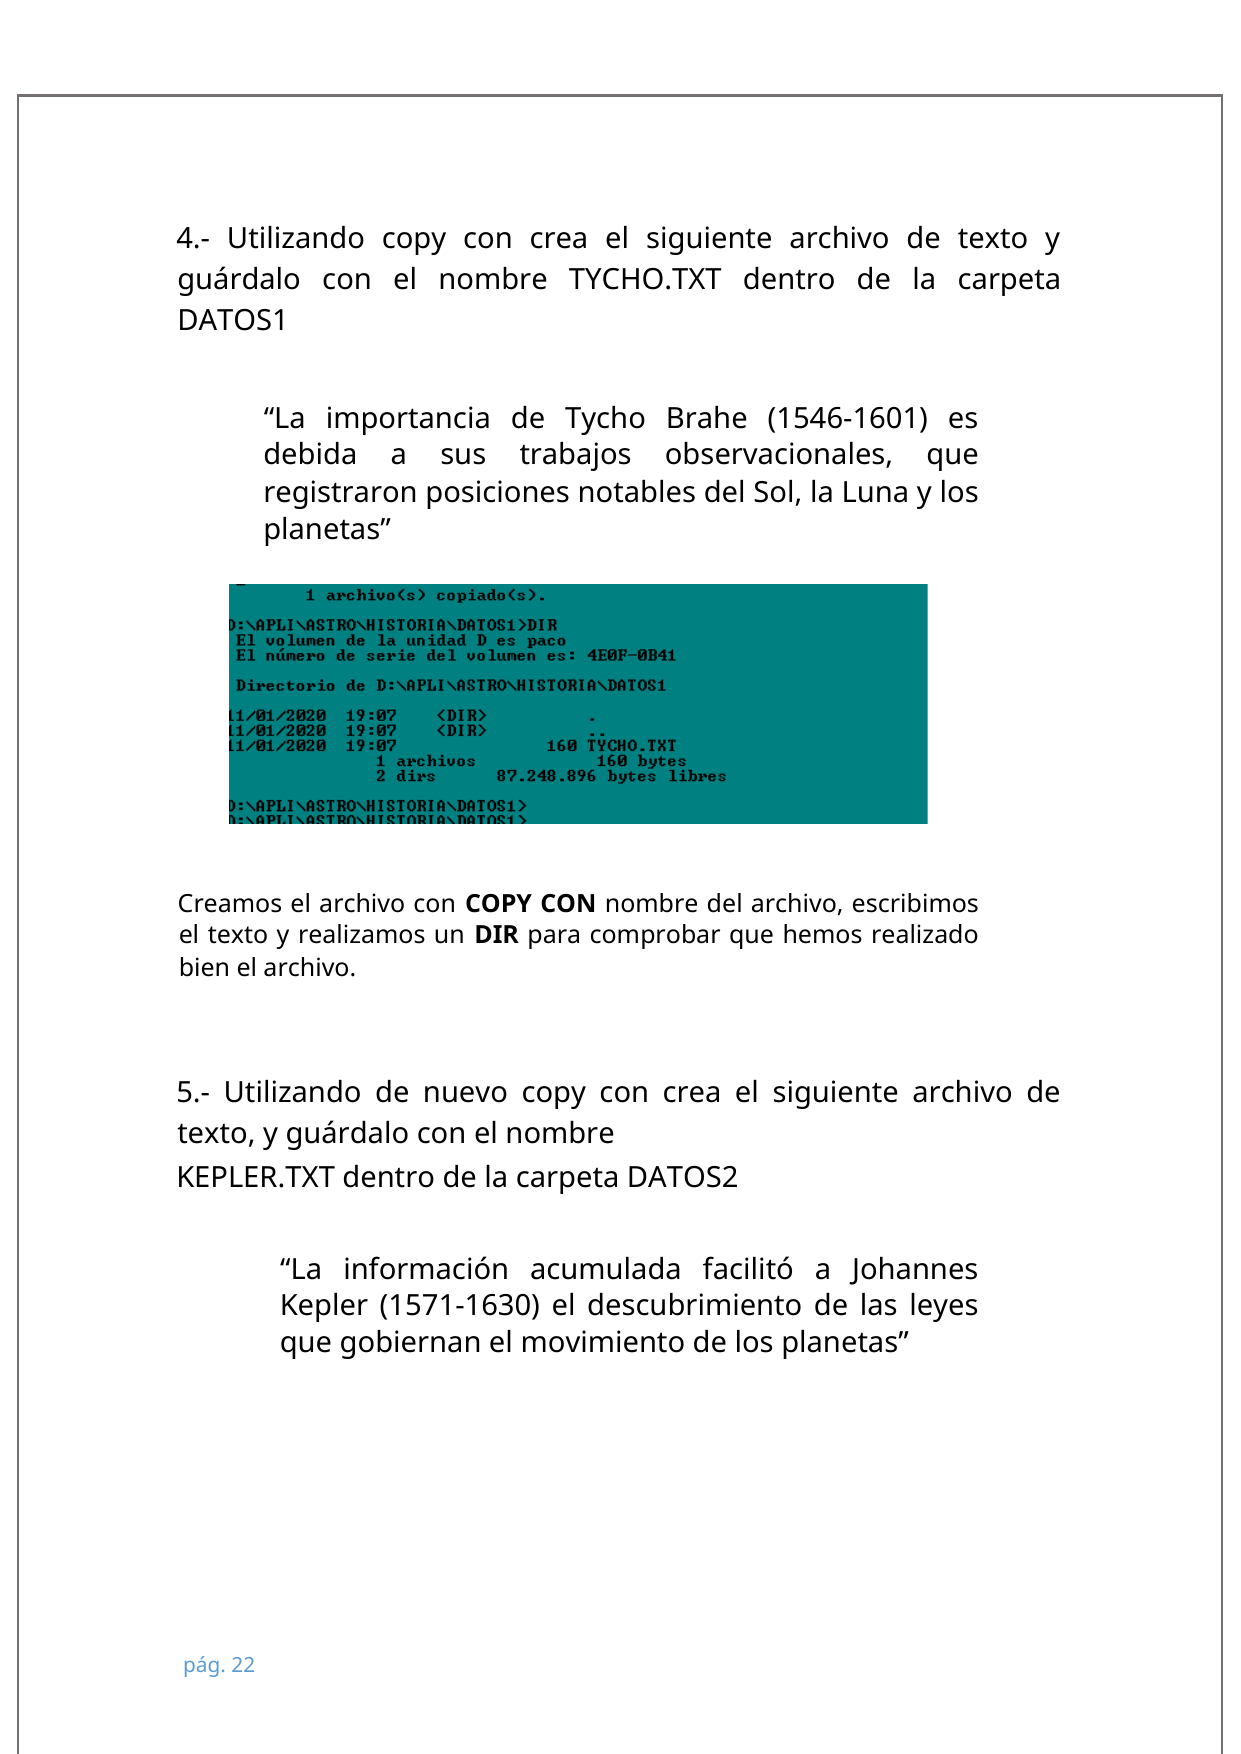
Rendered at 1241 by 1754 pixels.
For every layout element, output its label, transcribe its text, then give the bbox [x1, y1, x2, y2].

text 4.- Utilizando copy con crea el siguiente archivo de texto y guárdalo con el nombre TYCHO.TXT dentro de la carpeta DATOS1 [176, 218, 1062, 339]
text Creamos el archivo con COPY CON nombre del archivo, escribimos el texto y realizamos un DIR para comprobar que hemos realizado bien el archivo. [177, 887, 979, 983]
text “La información acumulada facilitó a Johannes Kepler (1571-1630) el descubrimiento de las leyes que gobiernan el movimiento de los planetas” [279, 1249, 979, 1361]
picture [229, 584, 928, 824]
text “La importancia de Tycho Brahe (1546-1601) es debida a sus trabajos observacionales, que registraron posiciones notables del Sol, la Luna y los planetas” [263, 399, 979, 548]
text 5.- Utilizando de nuevo copy con crea el siguiente archivo de texto, y guárdalo con el nombre [176, 1071, 1062, 1152]
text KEPLER.TXT dentro de la carpeta DATOS2 [176, 1156, 1062, 1196]
